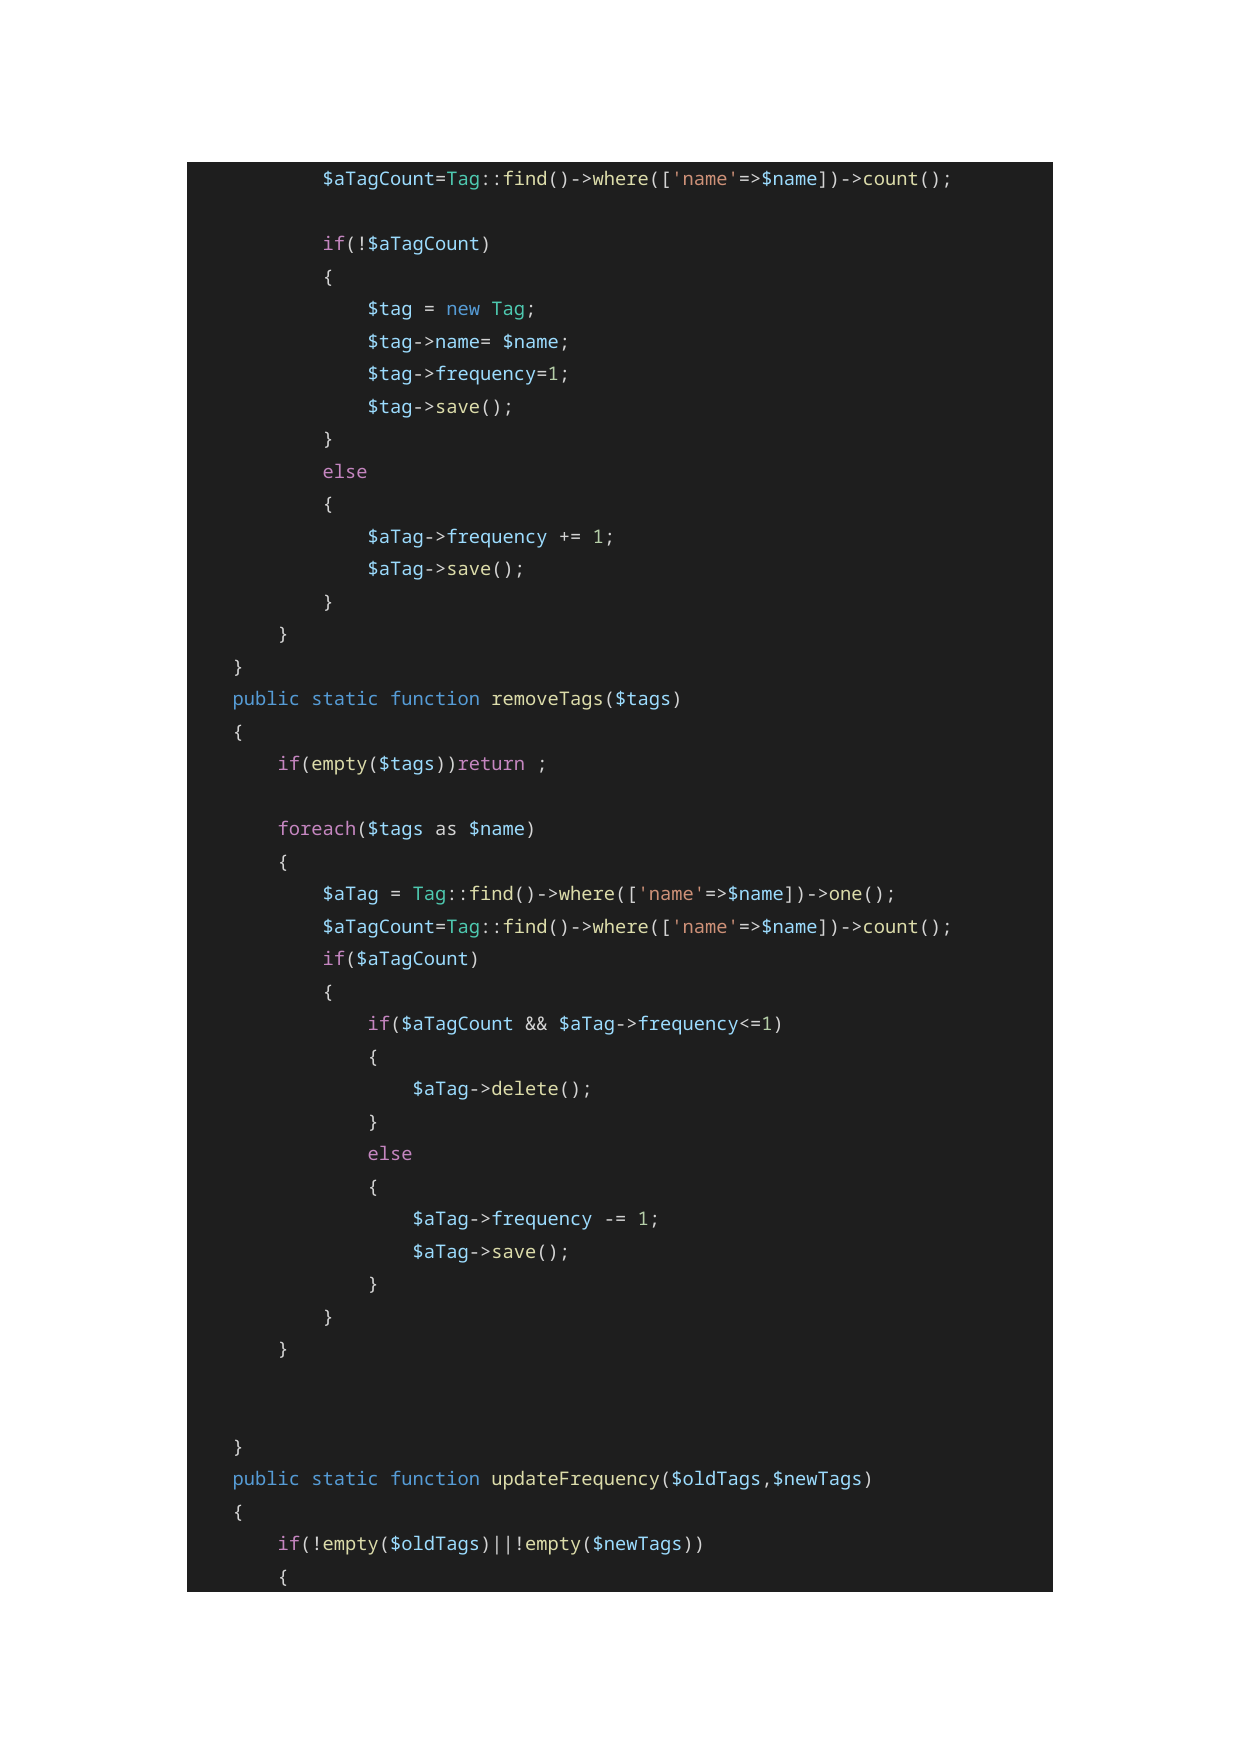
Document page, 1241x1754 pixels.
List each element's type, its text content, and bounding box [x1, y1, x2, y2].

text { [187, 974, 1053, 1007]
text $aTag->save(); [187, 552, 1053, 584]
text { [187, 714, 1053, 747]
text } [187, 584, 1053, 617]
text $aTag = Tag::find()->where(['name'=>$name])->one(); [187, 877, 1053, 909]
text $tag->name= $name; [187, 324, 1053, 357]
text { [187, 487, 1053, 519]
text $tag->frequency=1; [187, 357, 1053, 389]
text $tag->save(); [187, 389, 1053, 422]
text $aTagCount=Tag::find()->where(['name'=>$name])->count(); [187, 162, 1053, 194]
text $aTag->save(); [187, 1234, 1053, 1267]
text } [187, 1429, 1053, 1462]
text if($aTagCount && $aTag->frequency<=1) [187, 1007, 1053, 1039]
text { [187, 1559, 1053, 1592]
text $aTag->frequency -= 1; [187, 1202, 1053, 1234]
text public static function removeTags($tags) [187, 682, 1053, 714]
text $tag = new Tag; [187, 292, 1053, 324]
text } [187, 649, 1053, 682]
text $aTag->frequency += 1; [187, 519, 1053, 552]
text } [187, 1104, 1053, 1137]
text if(empty($tags))return ; [187, 747, 1053, 779]
text } [187, 422, 1053, 454]
text if($aTagCount) [187, 942, 1053, 974]
text if(!$aTagCount) [187, 227, 1053, 259]
text } [187, 1267, 1053, 1299]
text { [187, 1039, 1053, 1072]
text } [187, 1299, 1053, 1332]
text foreach($tags as $name) [187, 812, 1053, 844]
text { [187, 1169, 1053, 1202]
text $aTag->delete(); [187, 1072, 1053, 1104]
text { [187, 259, 1053, 292]
text { [187, 1494, 1053, 1527]
text else [187, 1137, 1053, 1169]
text if(!empty($oldTags)||!empty($newTags)) [187, 1527, 1053, 1559]
text public static function updateFrequency($oldTags,$newTags) [187, 1462, 1053, 1494]
text } [187, 617, 1053, 649]
text { [187, 844, 1053, 877]
text } [187, 1332, 1053, 1364]
text $aTagCount=Tag::find()->where(['name'=>$name])->count(); [187, 909, 1053, 942]
text else [187, 454, 1053, 487]
